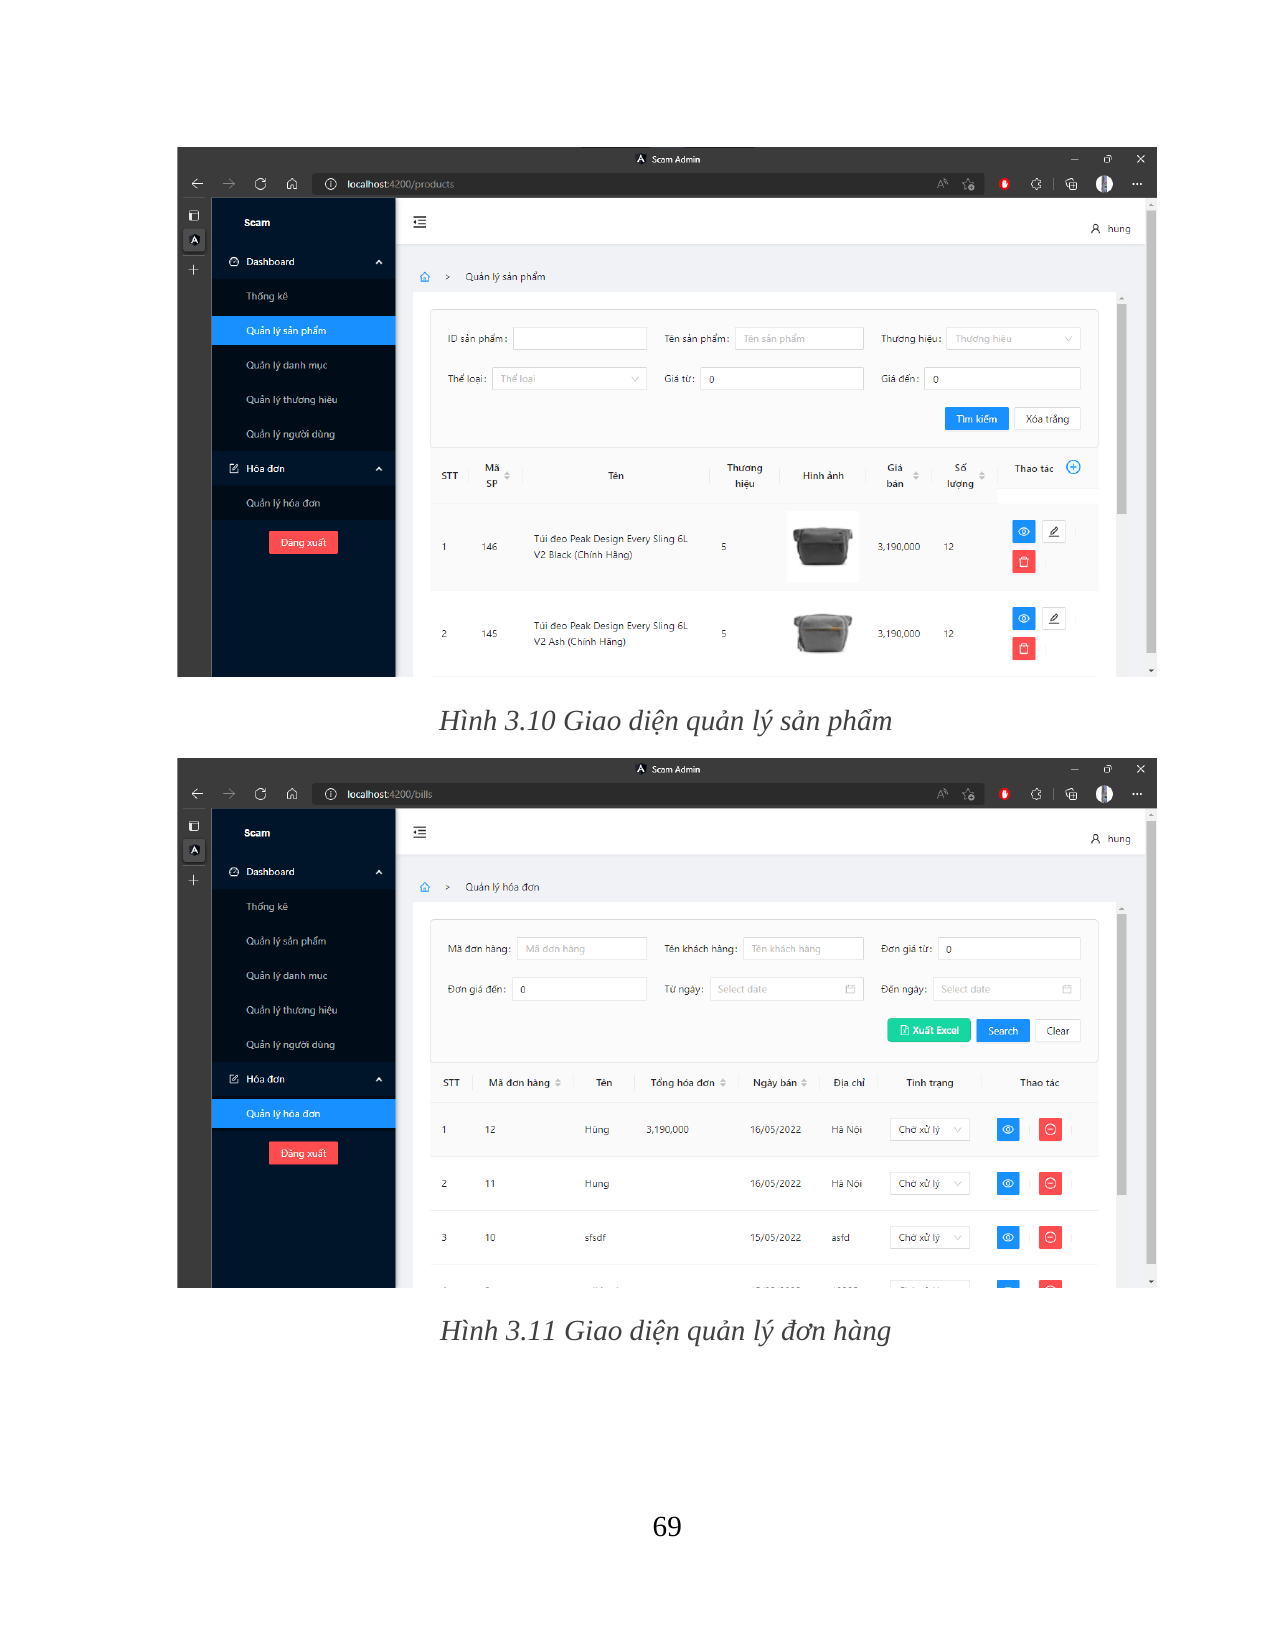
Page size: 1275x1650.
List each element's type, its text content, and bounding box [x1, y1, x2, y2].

text Hình 3.11 Giao diện quản lý đơn hàng [267, 1313, 1067, 1347]
picture [177, 147, 1157, 677]
text Hình 3.10 Giao diện quản lý sản phẩm [267, 703, 1067, 736]
picture [177, 758, 1157, 1288]
